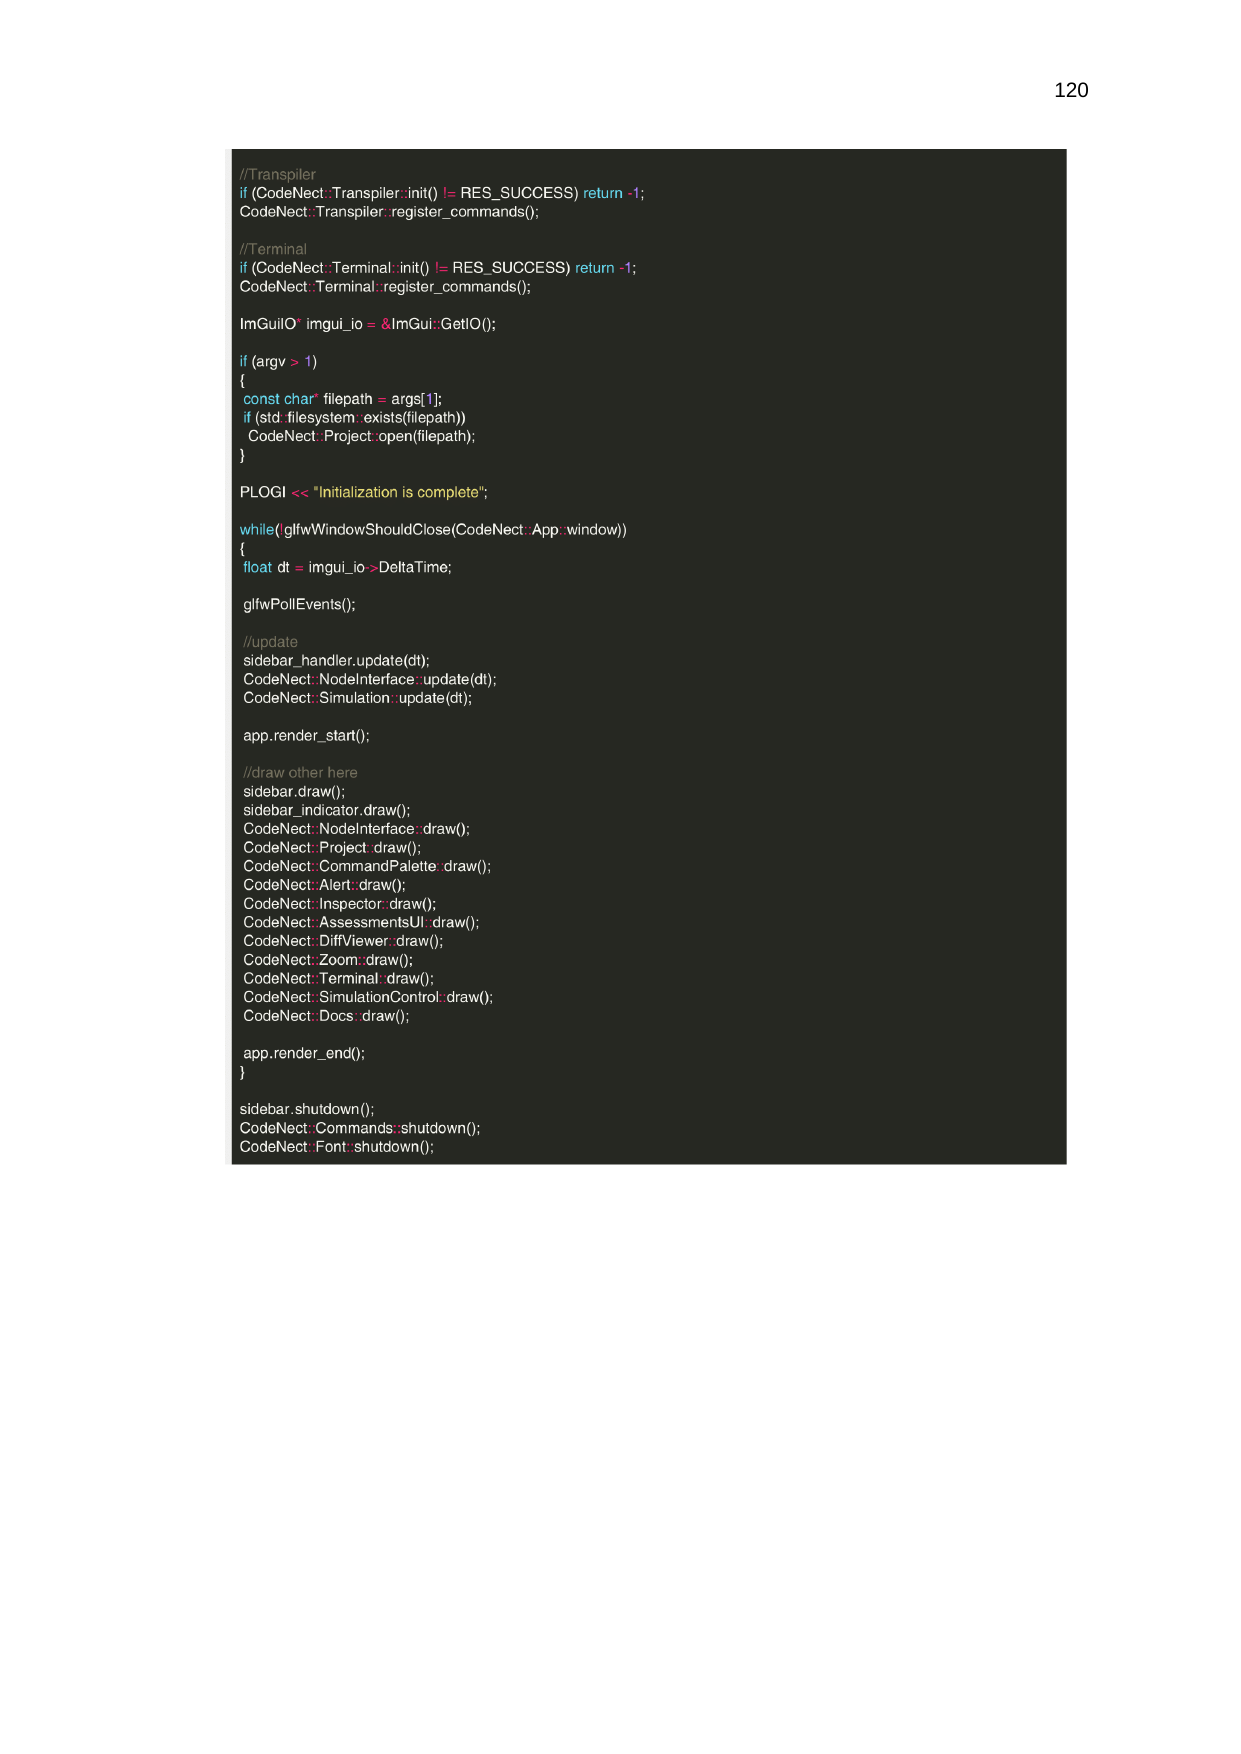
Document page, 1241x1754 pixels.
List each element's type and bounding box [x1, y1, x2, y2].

picture [225, 149, 1076, 1173]
